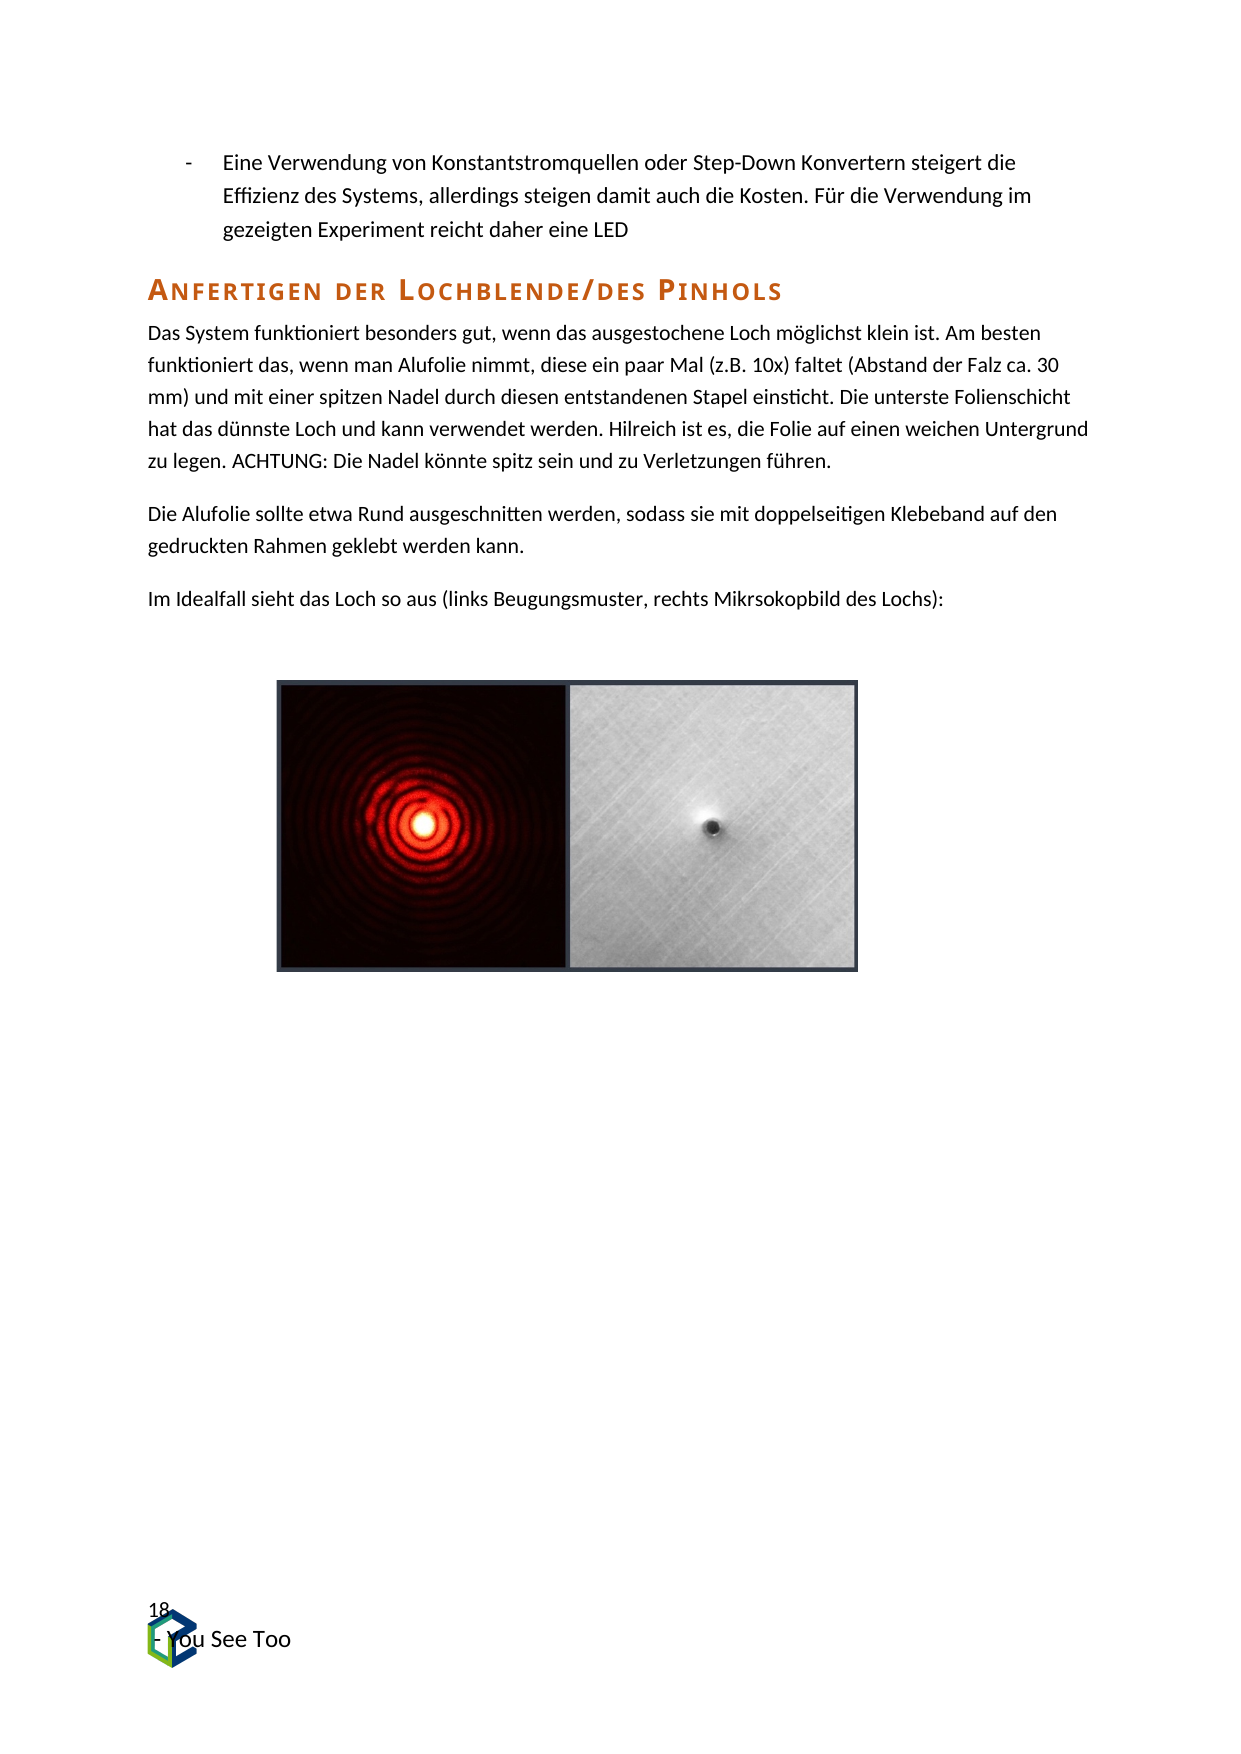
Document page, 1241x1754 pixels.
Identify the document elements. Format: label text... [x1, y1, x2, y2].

text Im Idealfall sieht das Loch so aus (links Beugungsmuster, rechts Mikrsokopbild des Lochs): [148, 585, 1093, 611]
picture [147, 1609, 197, 1668]
text Das System funktioniert besonders gut, wenn das ausgestochene Loch möglichst klein ist. Am besten funktioniert das, wenn man Alufolie nimmt, diese ein paar Mal (z.B. 10x) faltet (Abstand der Falz ca. 30 mm) und mit einer spitzen Nadel durch diesen entstandenen Stapel einsticht. Die unterste Folienschicht hat das dünnste Loch und kann verwendet werden. Hilreich ist es, die Folie auf einen weichen Untergrund zu legen. ACHTUNG: Die Nadel könnte spitz sein und zu Verletzungen führen. [148, 319, 1093, 474]
text Die Alufolie sollte etwa Rund ausgeschnitten werden, sodass sie mit doppelseitigen Klebeband auf den gedruckten Rahmen geklebt werden kann. [148, 500, 1093, 558]
picture [276, 680, 858, 972]
subtitle Anfertigen der Lochblende/des Pinhols [148, 269, 1093, 309]
list Eine Verwendung von Konstantstromquellen oder Step-Down Konvertern steigert die Effizienz des Systems, allerdings steigen damit auch die Kosten. Für die Verwendung im gezeigten Experiment reicht daher eine LED [185, 148, 1093, 243]
